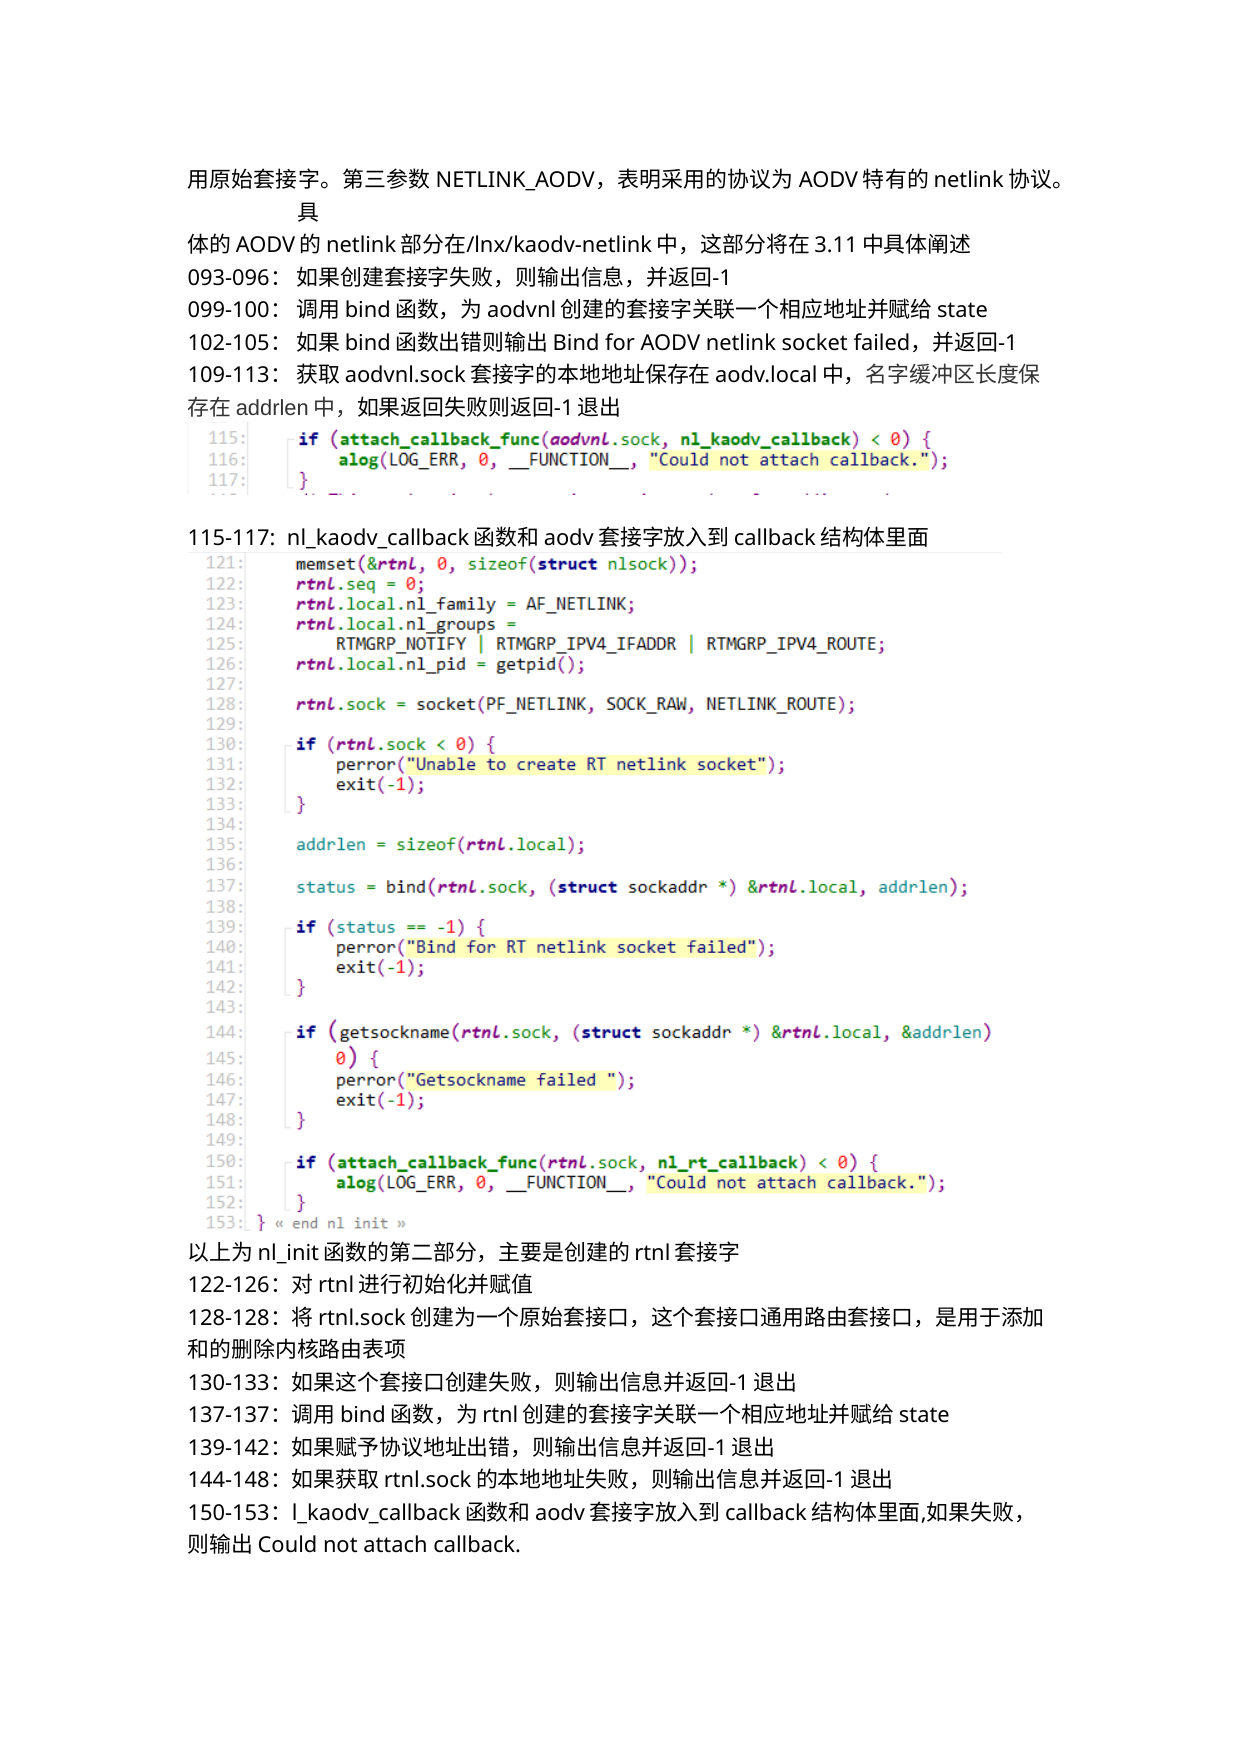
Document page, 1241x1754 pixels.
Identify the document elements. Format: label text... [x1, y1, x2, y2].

picture [187, 422, 1011, 495]
text 115-117: nl_kaodv_callback函数和aodv套接字放入到callback结构体里面 [187, 519, 1053, 552]
picture [187, 552, 1002, 1231]
text 093-096： 如果创建套接字失败，则输出信息，并返回-1 [187, 259, 1053, 292]
text 139-142：如果赋予协议地址出错，则输出信息并返回-1退出 [187, 1429, 1053, 1462]
text 144-148：如果获取rtnl.sock的本地地址失败，则输出信息并返回-1退出 [187, 1462, 1053, 1494]
text 和的删除内核路由表项 [187, 1332, 1053, 1364]
text 128-128：将rtnl.sock创建为一个原始套接口，这个套接口通用路由套接口，是用于添加 [187, 1299, 1053, 1332]
text 122-126：对rtnl进行初始化并赋值 [187, 1267, 1053, 1299]
text 存在addrlen中，如果返回失败则返回-1退出 [187, 389, 1053, 422]
text 102-105： 如果bind函数出错则输出Bind for AODV netlink socket failed，并返回-1 [187, 324, 1053, 357]
text 150-153：l_kaodv_callback函数和aodv套接字放入到callback结构体里面,如果失败， [187, 1494, 1053, 1527]
text 130-133：如果这个套接口创建失败，则输出信息并返回-1退出 [187, 1364, 1053, 1397]
text 用原始套接字。第三参数NETLINK_AODV，表明采用的协议为AODV特有的netlink协议。具 [187, 162, 1053, 227]
text 099-100： 调用bind函数，为aodvnl创建的套接字关联一个相应地址并赋给state [187, 292, 1053, 324]
text 体的AODV的netlink部分在/lnx/kaodv-netlink中，这部分将在3.11中具体阐述 [187, 227, 1053, 259]
text 109-113： 获取aodvnl.sock套接字的本地地址保存在aodv.local中，名字缓冲区长度保 [187, 357, 1053, 389]
text 137-137：调用bind函数，为rtnl创建的套接字关联一个相应地址并赋给state [187, 1397, 1053, 1429]
text 则输出Could not attach callback. [187, 1527, 1053, 1559]
text 以上为nl_init函数的第二部分，主要是创建的rtnl套接字 [187, 1234, 1053, 1267]
